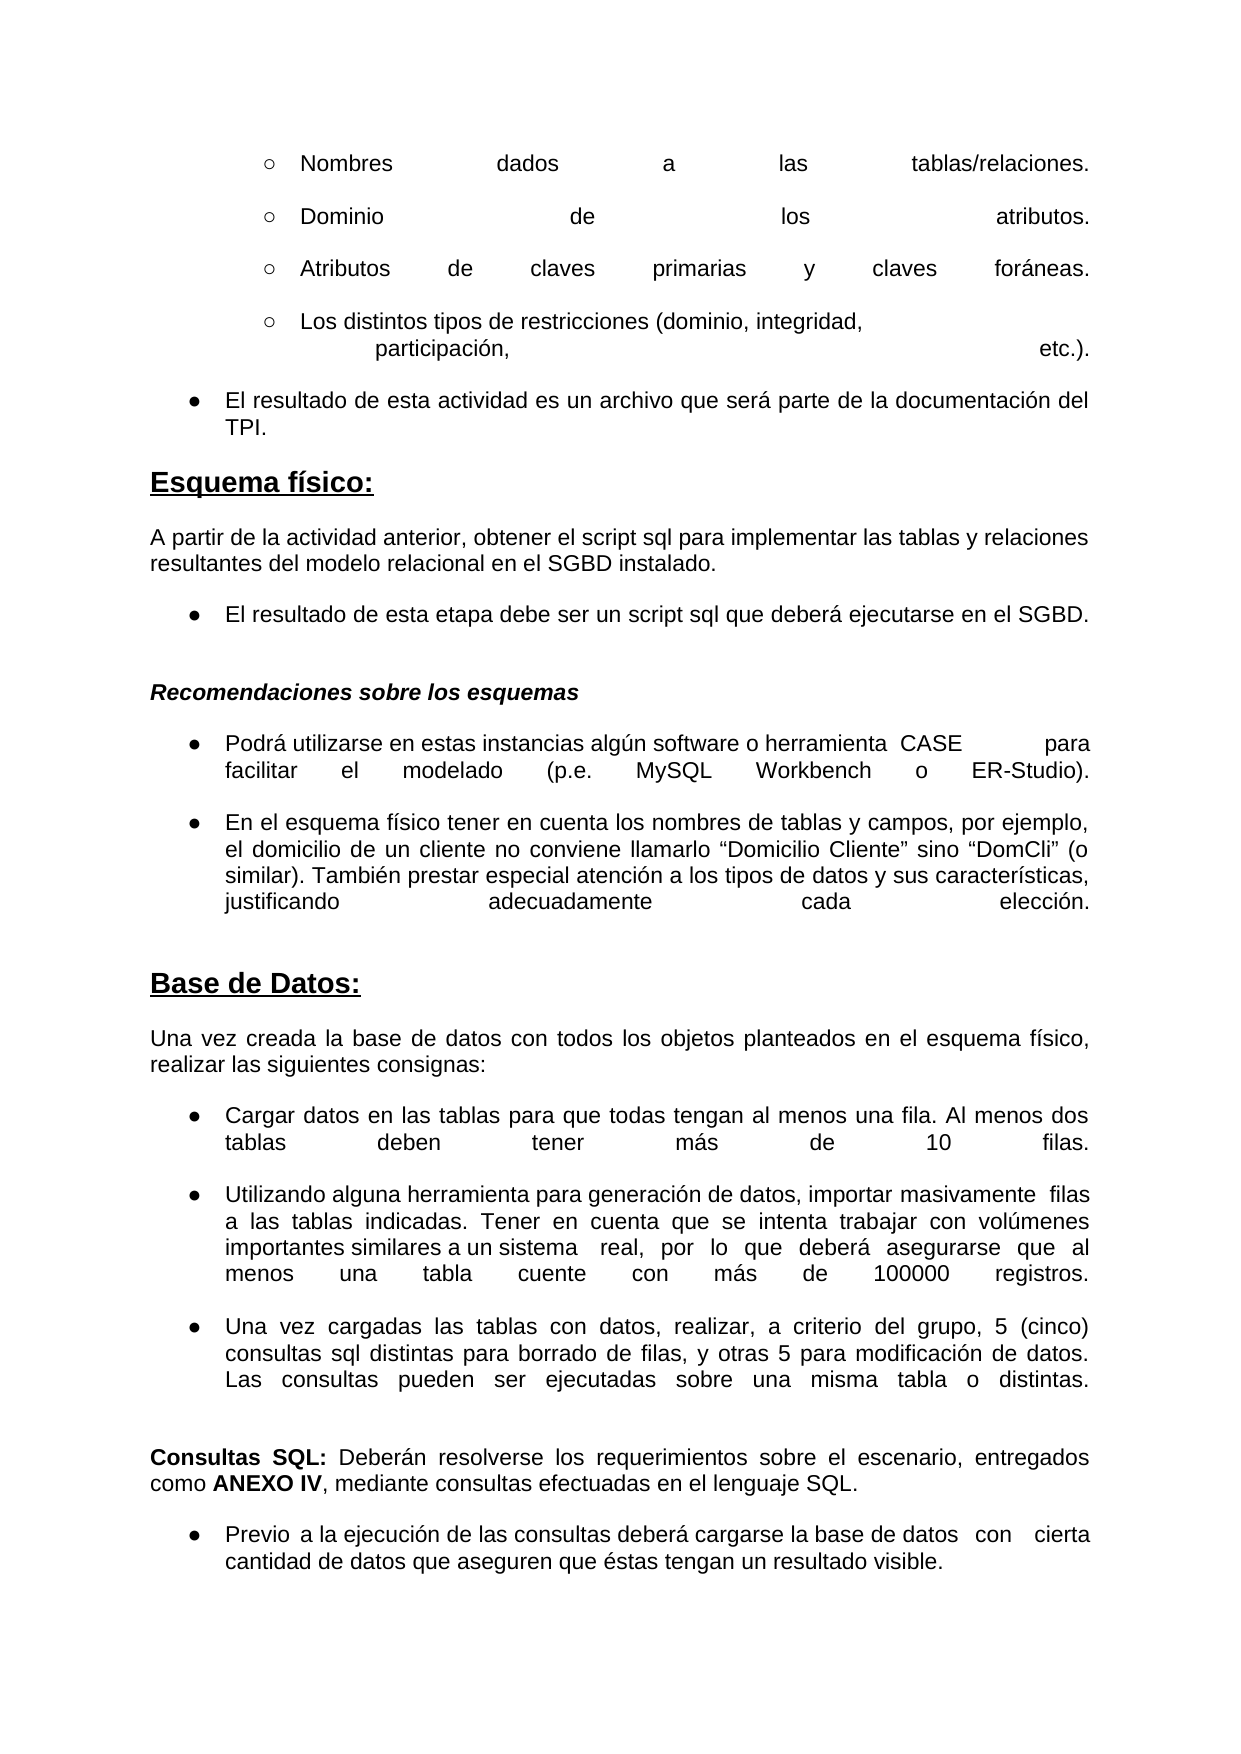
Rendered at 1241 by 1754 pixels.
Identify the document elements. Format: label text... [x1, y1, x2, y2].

list Cargar datos en las tablas para que todas tengan al menos una fila. Al menos dos tablas deben tener más de 10 filas. [187, 1102, 1090, 1181]
text Esquema físico: [150, 465, 1090, 498]
list En el esquema físico tener en cuenta los nombres de tablas y campos, por ejemplo, el domicilio de un cliente no conviene llamarlo “Domicilio Cliente” sino “DomCli” (o similar). También prestar especial atención a los tipos de datos y sus características, justificando adecuadamente cada elección. [187, 809, 1090, 941]
list El resultado de esta etapa debe ser un script sql que deberá ejecutarse en el SGBD. [187, 601, 1090, 654]
list Atributos de claves primarias y claves foráneas. [262, 255, 1090, 308]
list Dominio de los atributos. [262, 203, 1090, 255]
list El resultado de esta actividad es un archivo que será parte de la documentación del TPI. [187, 387, 1090, 440]
text Una vez creada la base de datos con todos los objetos planteados en el esquema físico, realizar las siguientes consignas: [150, 1024, 1090, 1077]
list Los distintos tipos de restricciones (dominio, integridad, participación, etc.). [262, 308, 1090, 387]
list Podrá utilizarse en estas instancias algún software o herramienta CASE para facilitar el modelado (p.e. MySQL Workbench o ER-Studio). [187, 730, 1090, 809]
list Una vez cargadas las tablas con datos, realizar, a criterio del grupo, 5 (cinco) consultas sql distintas para borrado de filas, y otras 5 para modificación de datos. Las consultas pueden ser ejecutadas sobre una misma tabla o distintas. [187, 1313, 1090, 1418]
list Utilizando alguna herramienta para generación de datos, importar masivamente filas a las tablas indicadas. Tener en cuenta que se intenta trabajar con volúmenes importantes similares a un sistema real, por lo que deberá asegurarse que al menos una tabla cuente con más de 100000 registros. [187, 1181, 1090, 1313]
text Consultas SQL: Deberán resolverse los requerimientos sobre el escenario, entregados como ANEXO IV, mediante consultas efectuadas en el lenguaje SQL. [150, 1443, 1090, 1496]
text Recomendaciones sobre los esquemas [150, 679, 1090, 705]
list Previo a la ejecución de las consultas deberá cargarse la base de datos con cierta cantidad de datos que aseguren que éstas tengan un resultado visible. [187, 1521, 1090, 1574]
list Nombres dados a las tablas/relaciones. [262, 150, 1090, 203]
text A partir de la actividad anterior, obtener el script sql para implementar las tablas y relaciones resultantes del modelo relacional en el SGBD instalado. [150, 523, 1090, 576]
text Base de Datos: [150, 966, 1090, 999]
